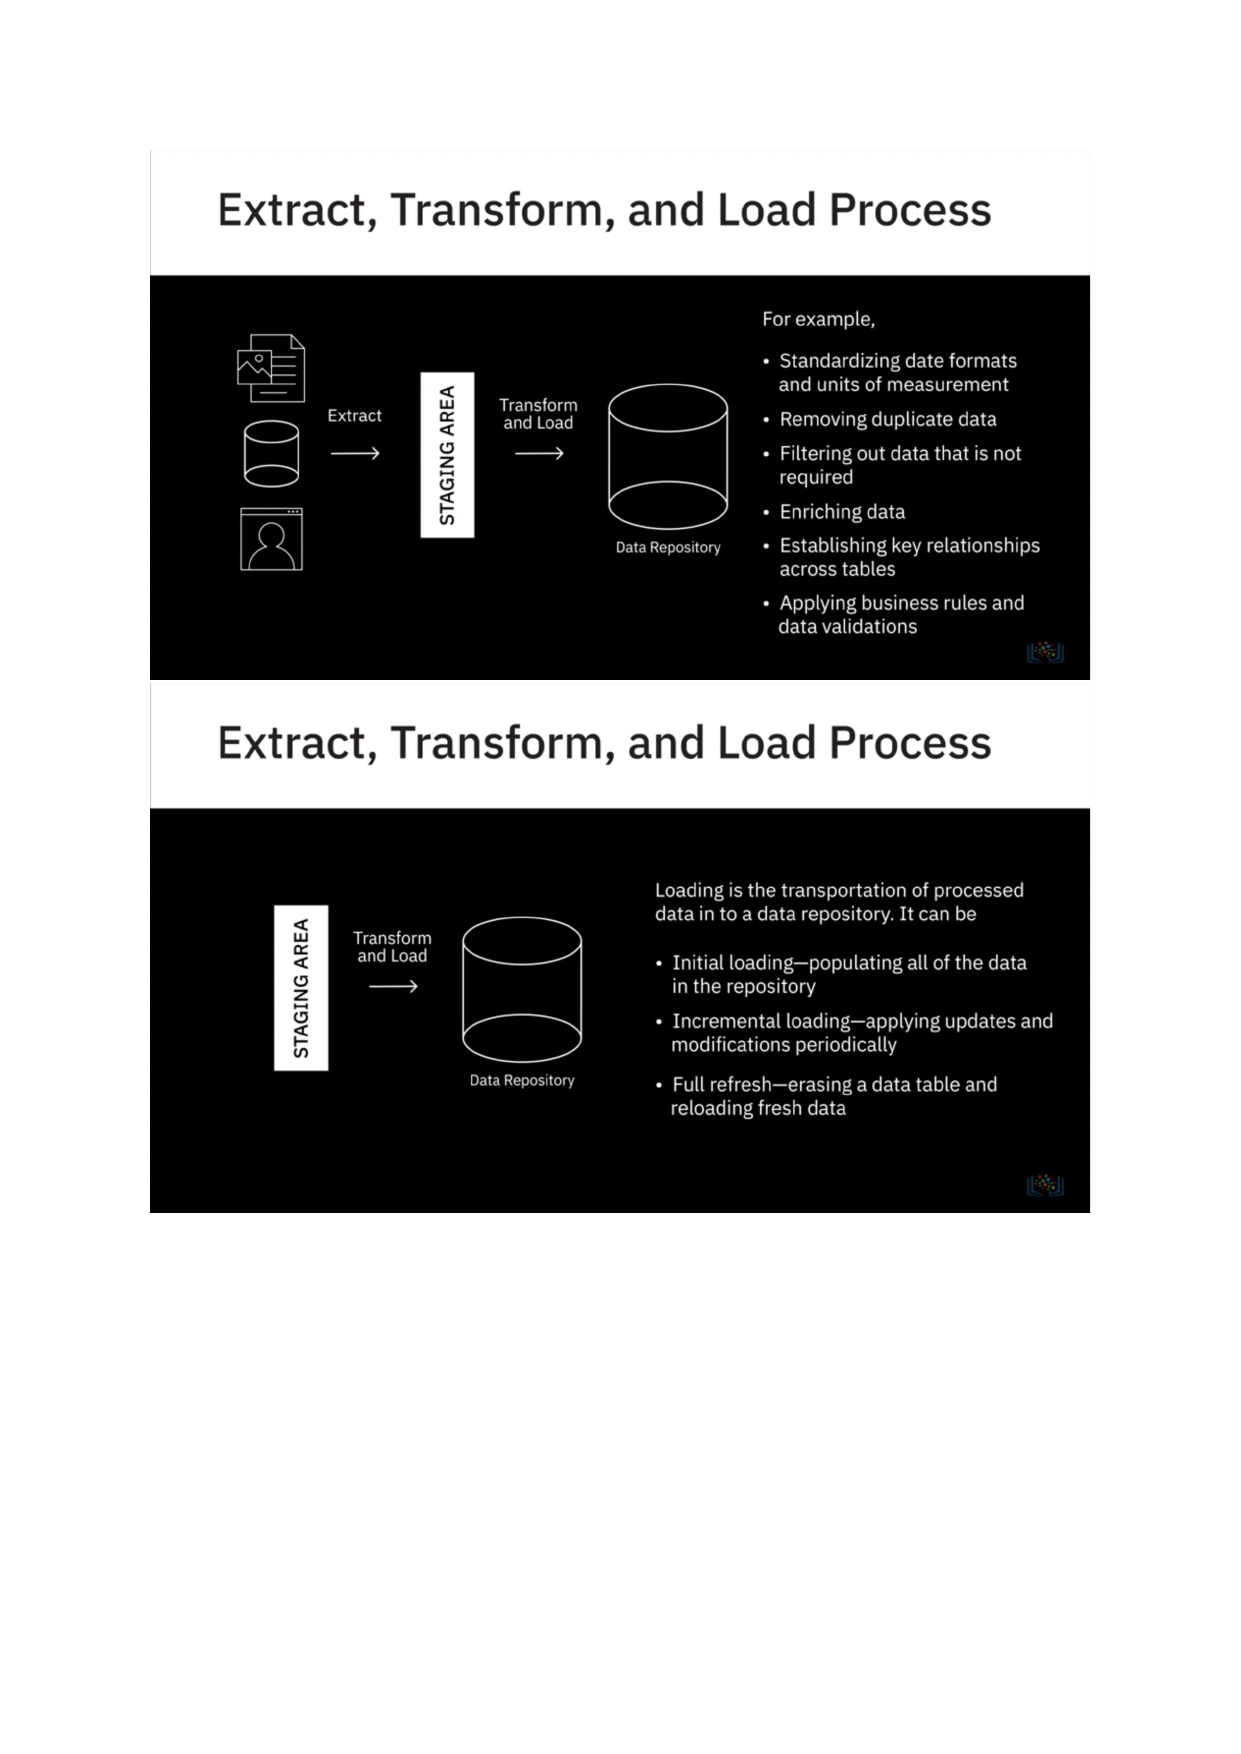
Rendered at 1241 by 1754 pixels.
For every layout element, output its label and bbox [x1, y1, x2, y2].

picture [150, 683, 1091, 1213]
picture [150, 150, 1091, 680]
